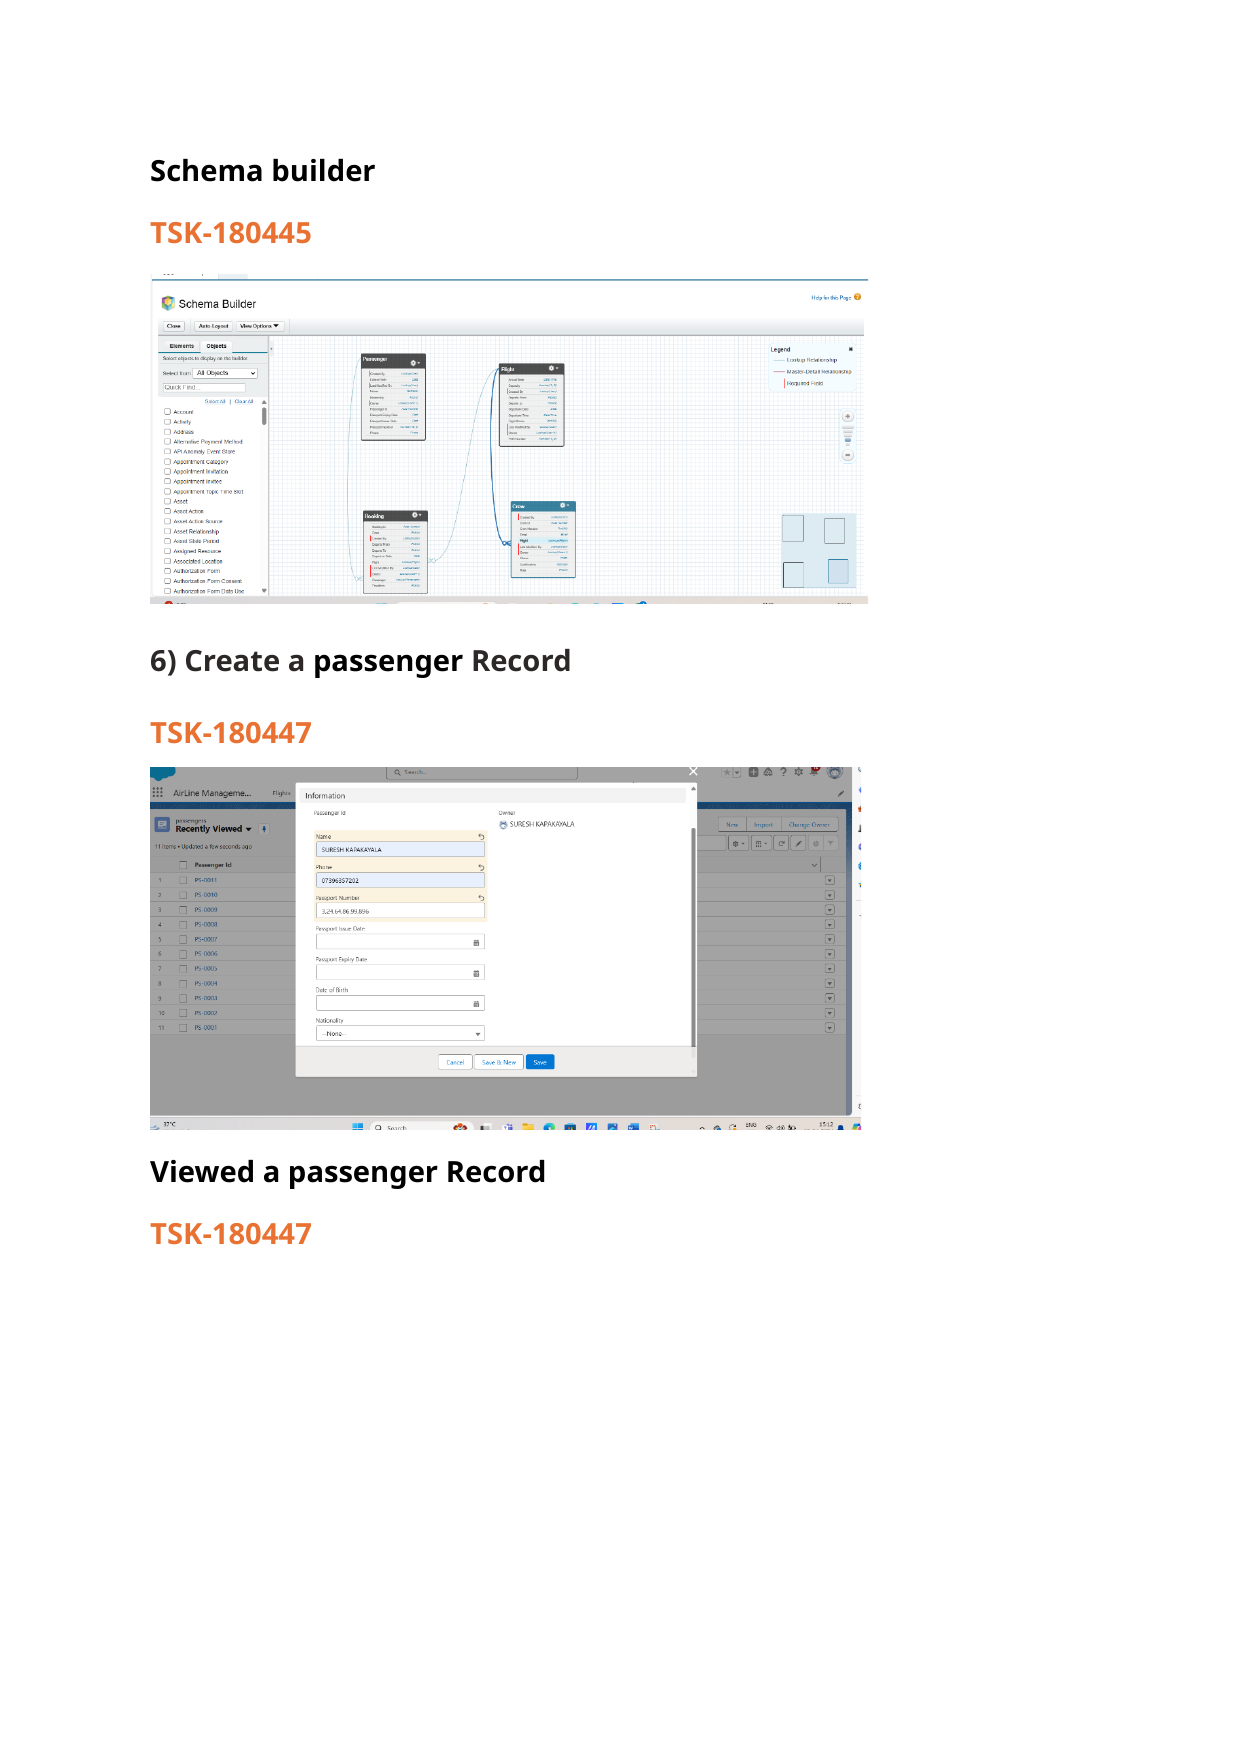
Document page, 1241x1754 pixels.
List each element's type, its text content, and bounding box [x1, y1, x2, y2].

subtitle 6) Create a passenger Record [150, 633, 1090, 680]
subtitle TSK-180447 [150, 705, 1090, 752]
text Schema builder [150, 150, 1090, 190]
text TSK-180447 [150, 1213, 1090, 1253]
picture [150, 274, 869, 604]
text TSK-180445 [150, 212, 1090, 252]
picture [150, 767, 862, 1130]
text Viewed a passenger Record [150, 1151, 1090, 1191]
